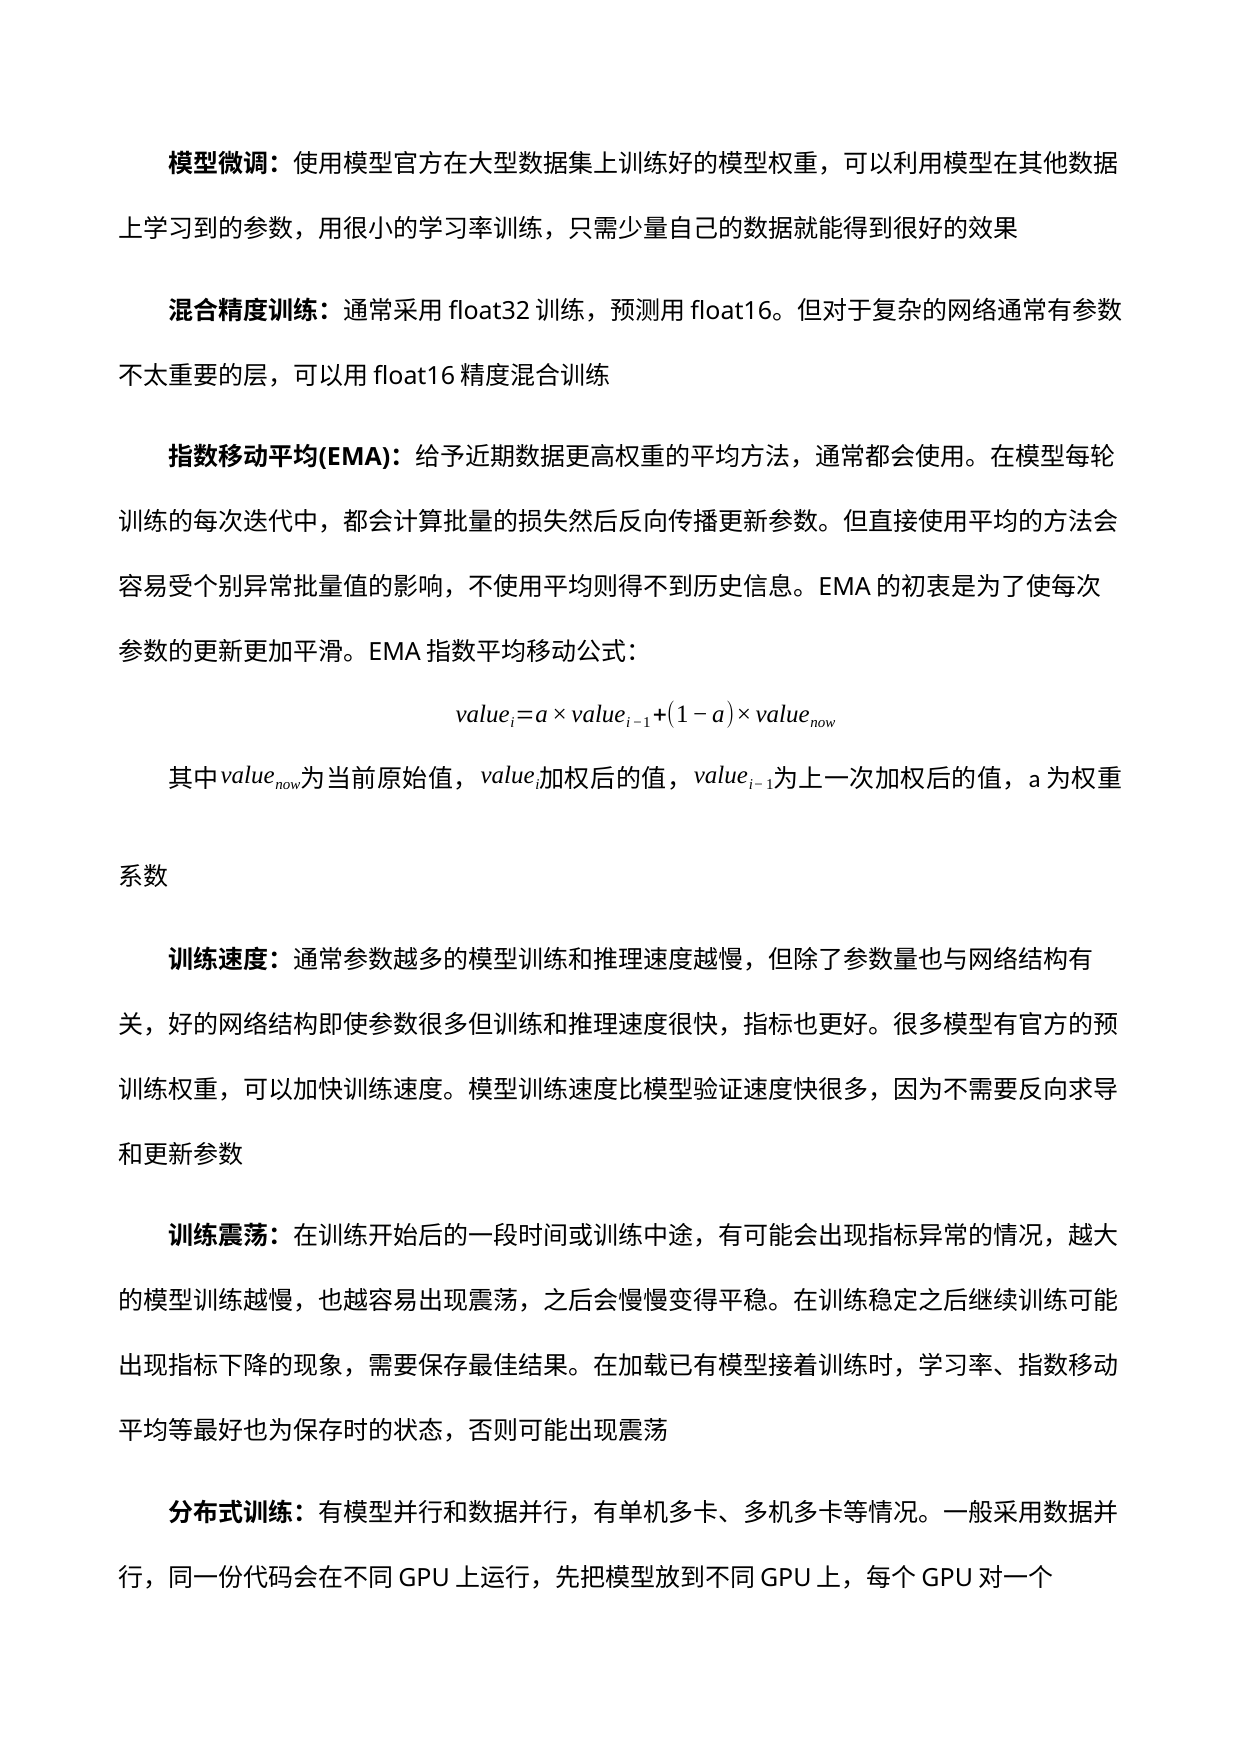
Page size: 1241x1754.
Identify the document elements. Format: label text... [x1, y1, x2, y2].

text 指数移动平均(EMA)：给予近期数据更高权重的平均方法，通常都会使用。在模型每轮训练的每次迭代中，都会计算批量的损失然后反向传播更新参数。但直接使用平均的方法会容易受个别异常批量值的影响，不使用平均则得不到历史信息。EMA的初衷是为了使每次参数的更新更加平滑。EMA指数平均移动公式： [118, 422, 1122, 682]
text 训练震荡：在训练开始后的一段时间或训练中途，有可能会出现指标异常的情况，越大的模型训练越慢，也越容易出现震荡，之后会慢慢变得平稳。在训练稳定之后继续训练可能出现指标下降的现象，需要保存最佳结果。在加载已有模型接着训练时，学习率、指数移动平均等最好也为保存时的状态，否则可能出现震荡 [118, 1201, 1122, 1461]
text 混合精度训练：通常采用float32训练，预测用float16。但对于复杂的网络通常有参数不太重要的层，可以用float16精度混合训练 [118, 276, 1122, 406]
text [118, 1478, 1122, 1608]
text 其中为当前原始值，加权后的值，为上一次加权后的值，a为权重系数 [118, 744, 1122, 907]
text 训练速度：通常参数越多的模型训练和推理速度越慢，但除了参数量也与网络结构有关，好的网络结构即使参数很多但训练和推理速度很快，指标也更好。很多模型有官方的预训练权重，可以加快训练速度。模型训练速度比模型验证速度快很多，因为不需要反向求导和更新参数 [118, 925, 1122, 1185]
text 模型微调：使用模型官方在大型数据集上训练好的模型权重，可以利用模型在其他数据上学习到的参数，用很小的学习率训练，只需少量自己的数据就能得到很好的效果 [118, 129, 1122, 259]
